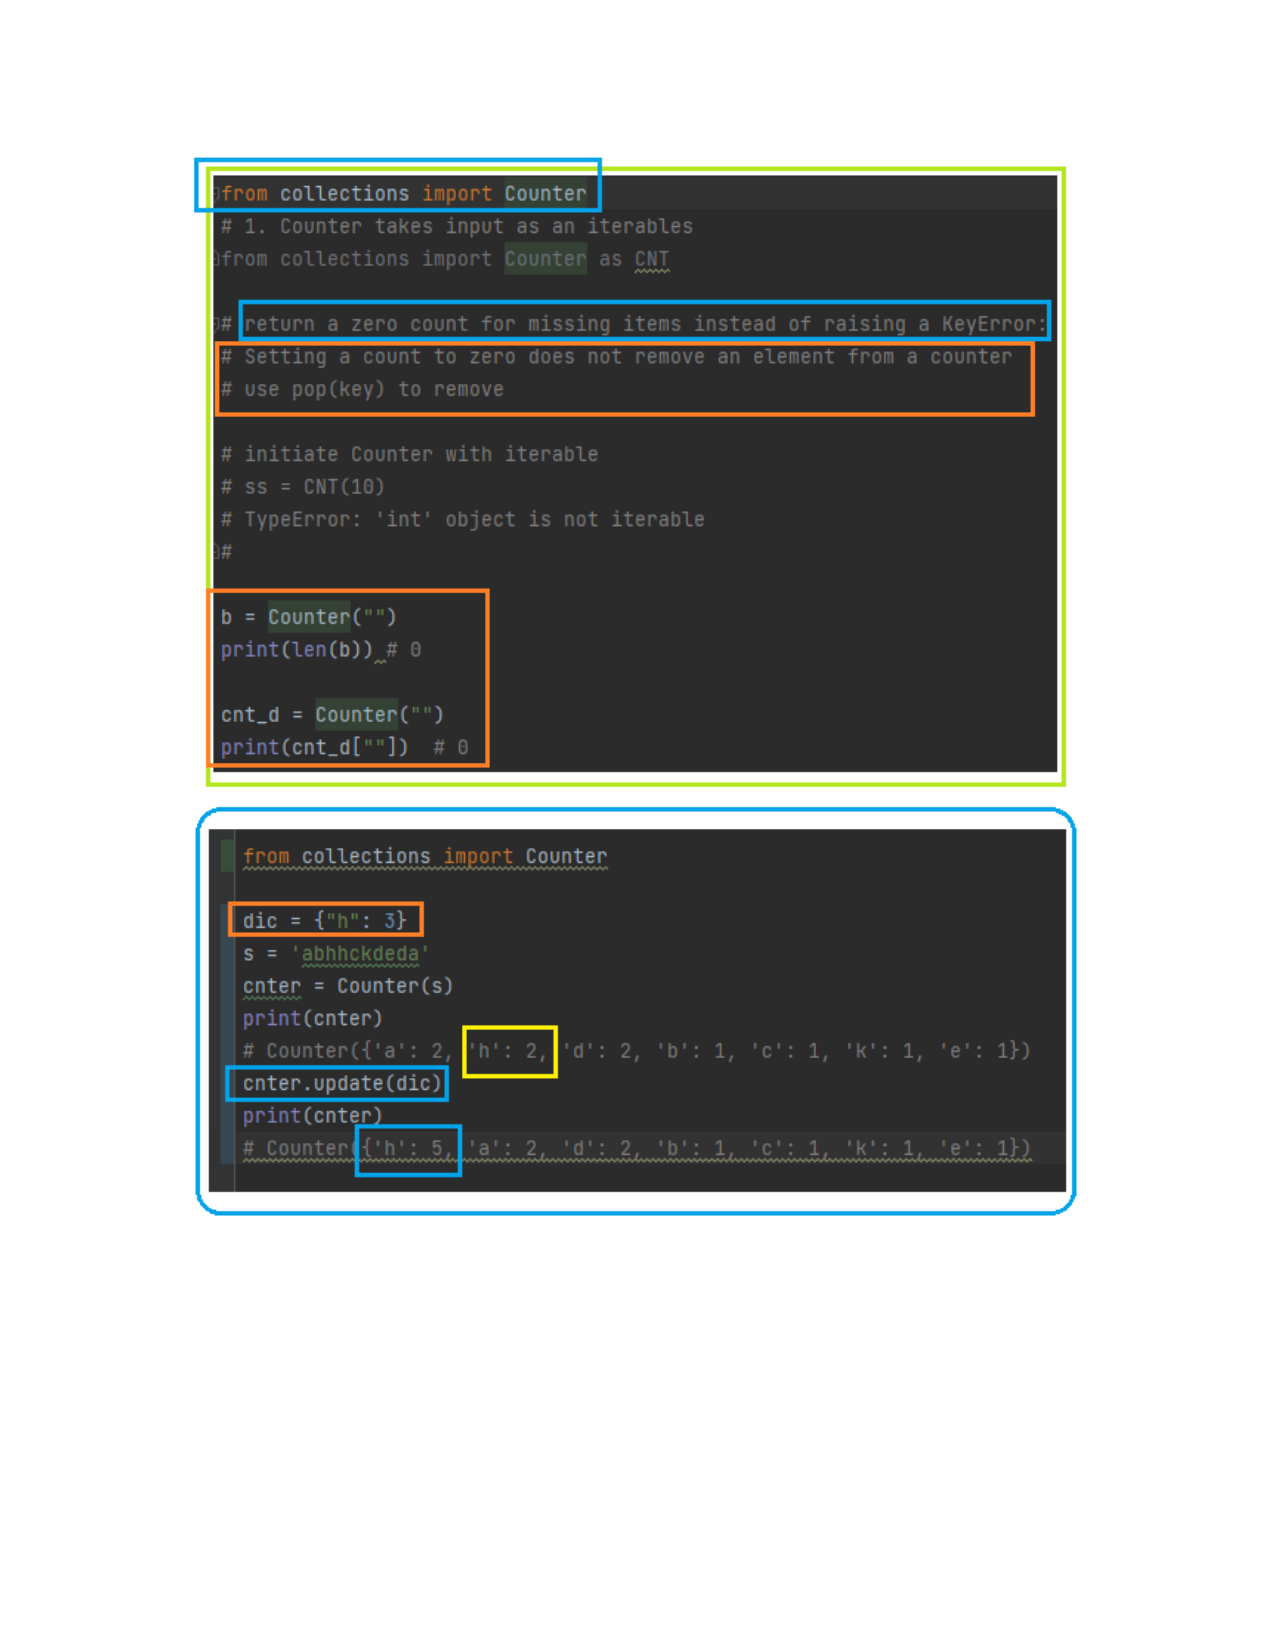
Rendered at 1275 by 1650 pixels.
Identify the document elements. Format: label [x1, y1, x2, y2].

picture [187, 150, 1087, 796]
picture [187, 797, 1087, 1232]
